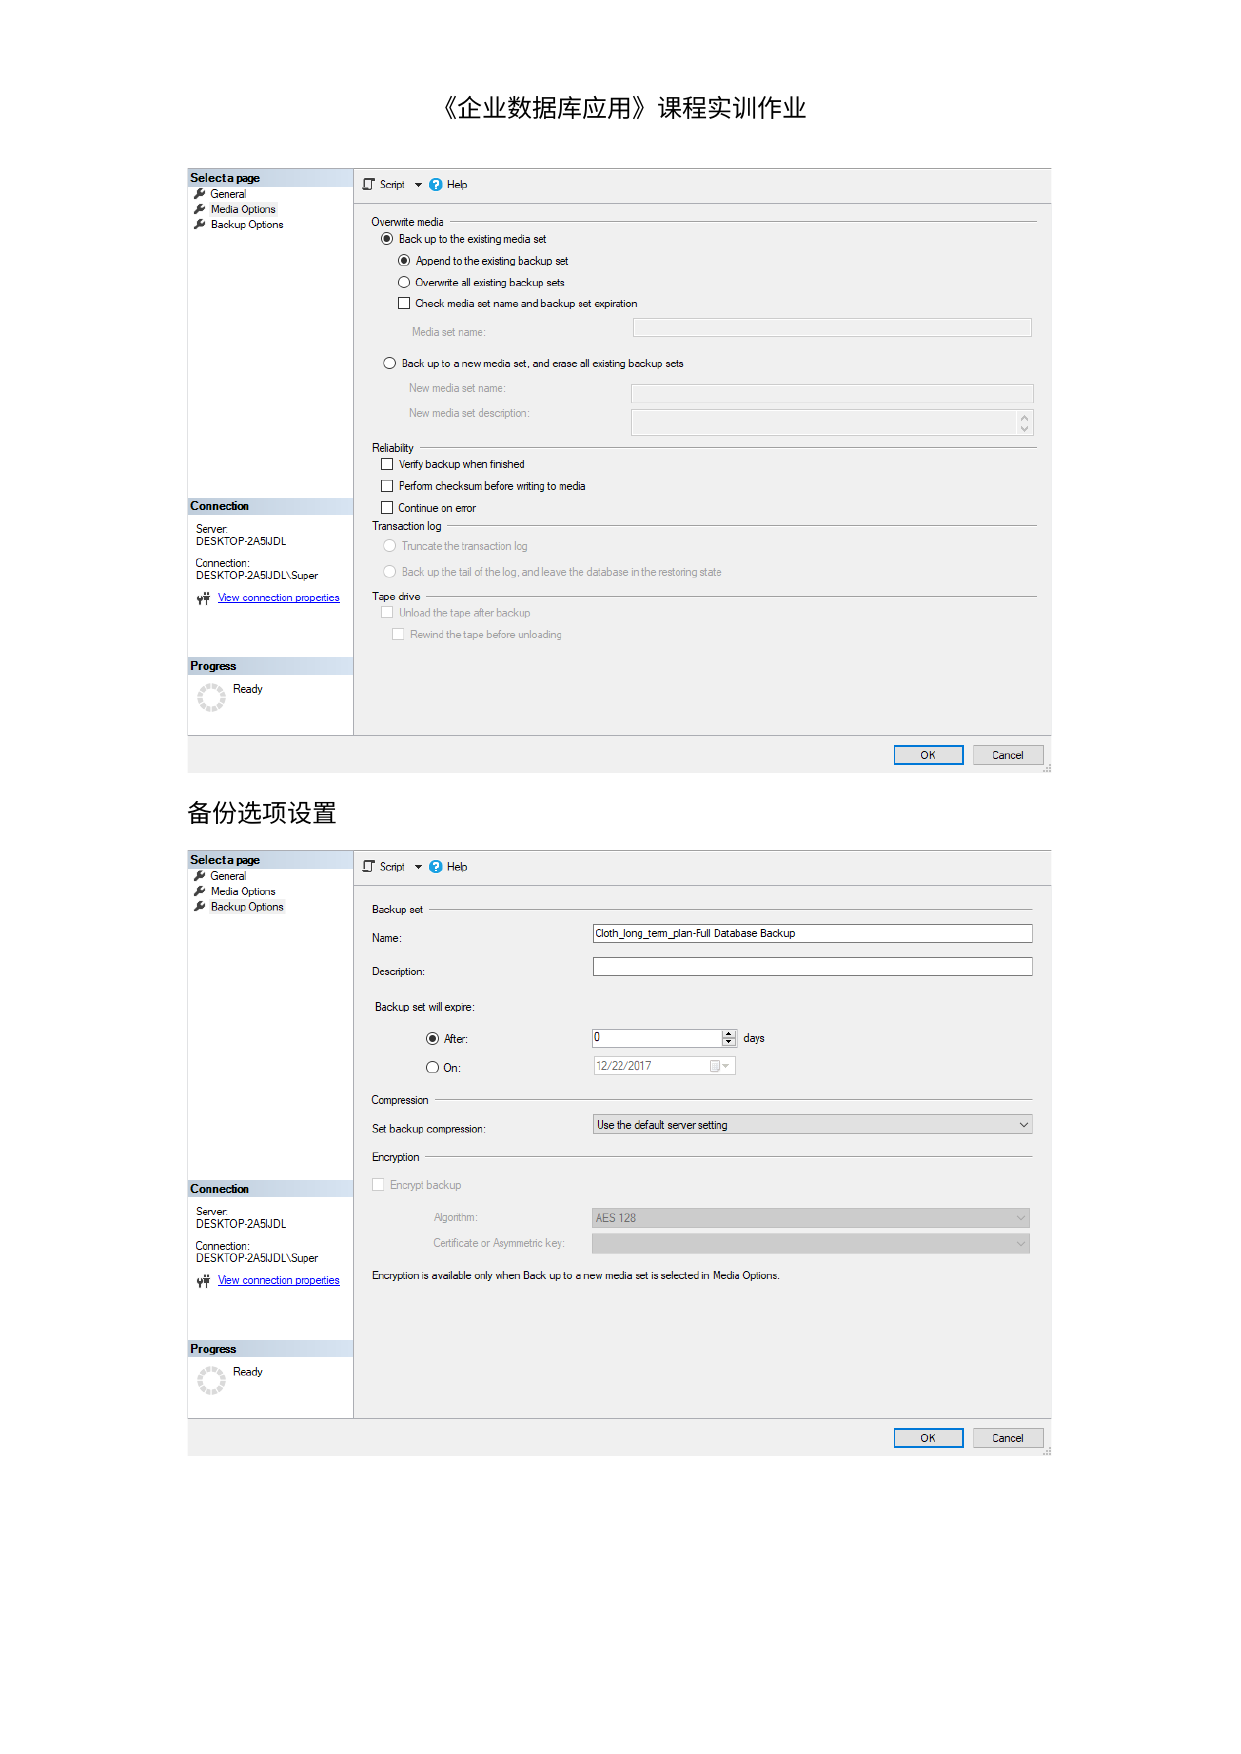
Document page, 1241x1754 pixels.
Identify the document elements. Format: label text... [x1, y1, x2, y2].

picture [187, 850, 1052, 1456]
picture [187, 168, 1052, 773]
text 备份选项设置 [187, 779, 1053, 844]
